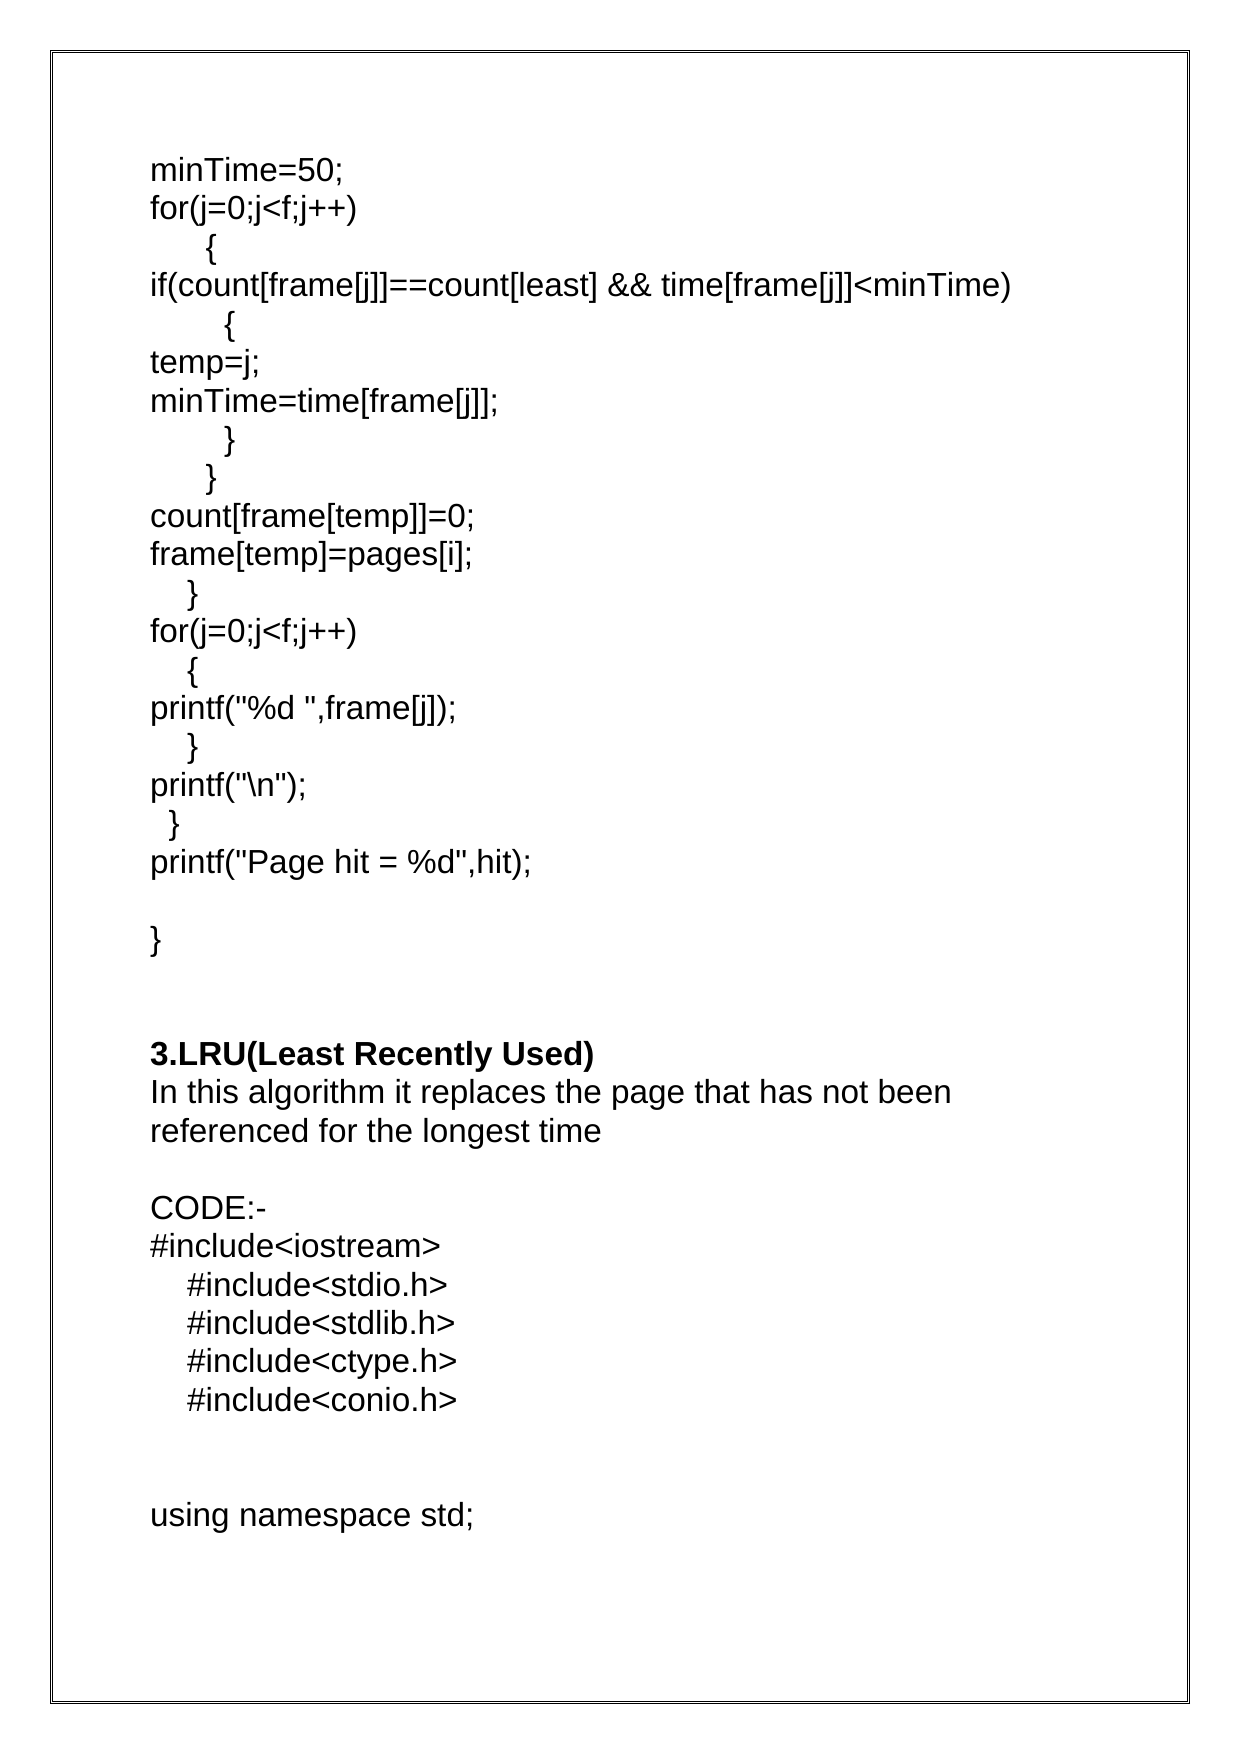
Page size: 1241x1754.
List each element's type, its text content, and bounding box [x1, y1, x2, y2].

text } [150, 727, 1090, 765]
text } [150, 573, 1090, 611]
text { [150, 304, 1090, 342]
text CODE:- [150, 1188, 1090, 1226]
text minTime=50; [150, 150, 1090, 188]
text In this algorithm it replaces the page that has not been [150, 1072, 1090, 1111]
text referenced for the longest time [150, 1111, 1090, 1149]
text #include<stdio.h> [150, 1265, 1090, 1303]
text } [150, 419, 1090, 457]
text using namespace std; [150, 1495, 1090, 1534]
text 3.LRU(Least Recently Used) [150, 1034, 1090, 1072]
text #include<conio.h> [150, 1380, 1090, 1418]
text count[frame[temp]]=0; [150, 496, 1090, 534]
text printf("%d ",frame[j]); [150, 688, 1090, 727]
text #include<iostream> [150, 1226, 1090, 1265]
text temp=j; [150, 342, 1090, 381]
text } [150, 803, 1090, 842]
text if(count[frame[j]]==count[least] && time[frame[j]]<minTime) [150, 265, 1090, 304]
text printf("\n"); [150, 765, 1090, 803]
text #include<stdlib.h> [150, 1303, 1090, 1342]
text minTime=time[frame[j]]; [150, 381, 1090, 419]
text printf("Page hit = %d",hit); [150, 842, 1090, 880]
text #include<ctype.h> [150, 1342, 1090, 1380]
text frame[temp]=pages[i]; [150, 534, 1090, 573]
text } [150, 919, 1090, 957]
text { [150, 227, 1090, 265]
text { [150, 650, 1090, 688]
text for(j=0;j<f;j++) [150, 611, 1090, 650]
text for(j=0;j<f;j++) [150, 188, 1090, 227]
text } [150, 457, 1090, 496]
